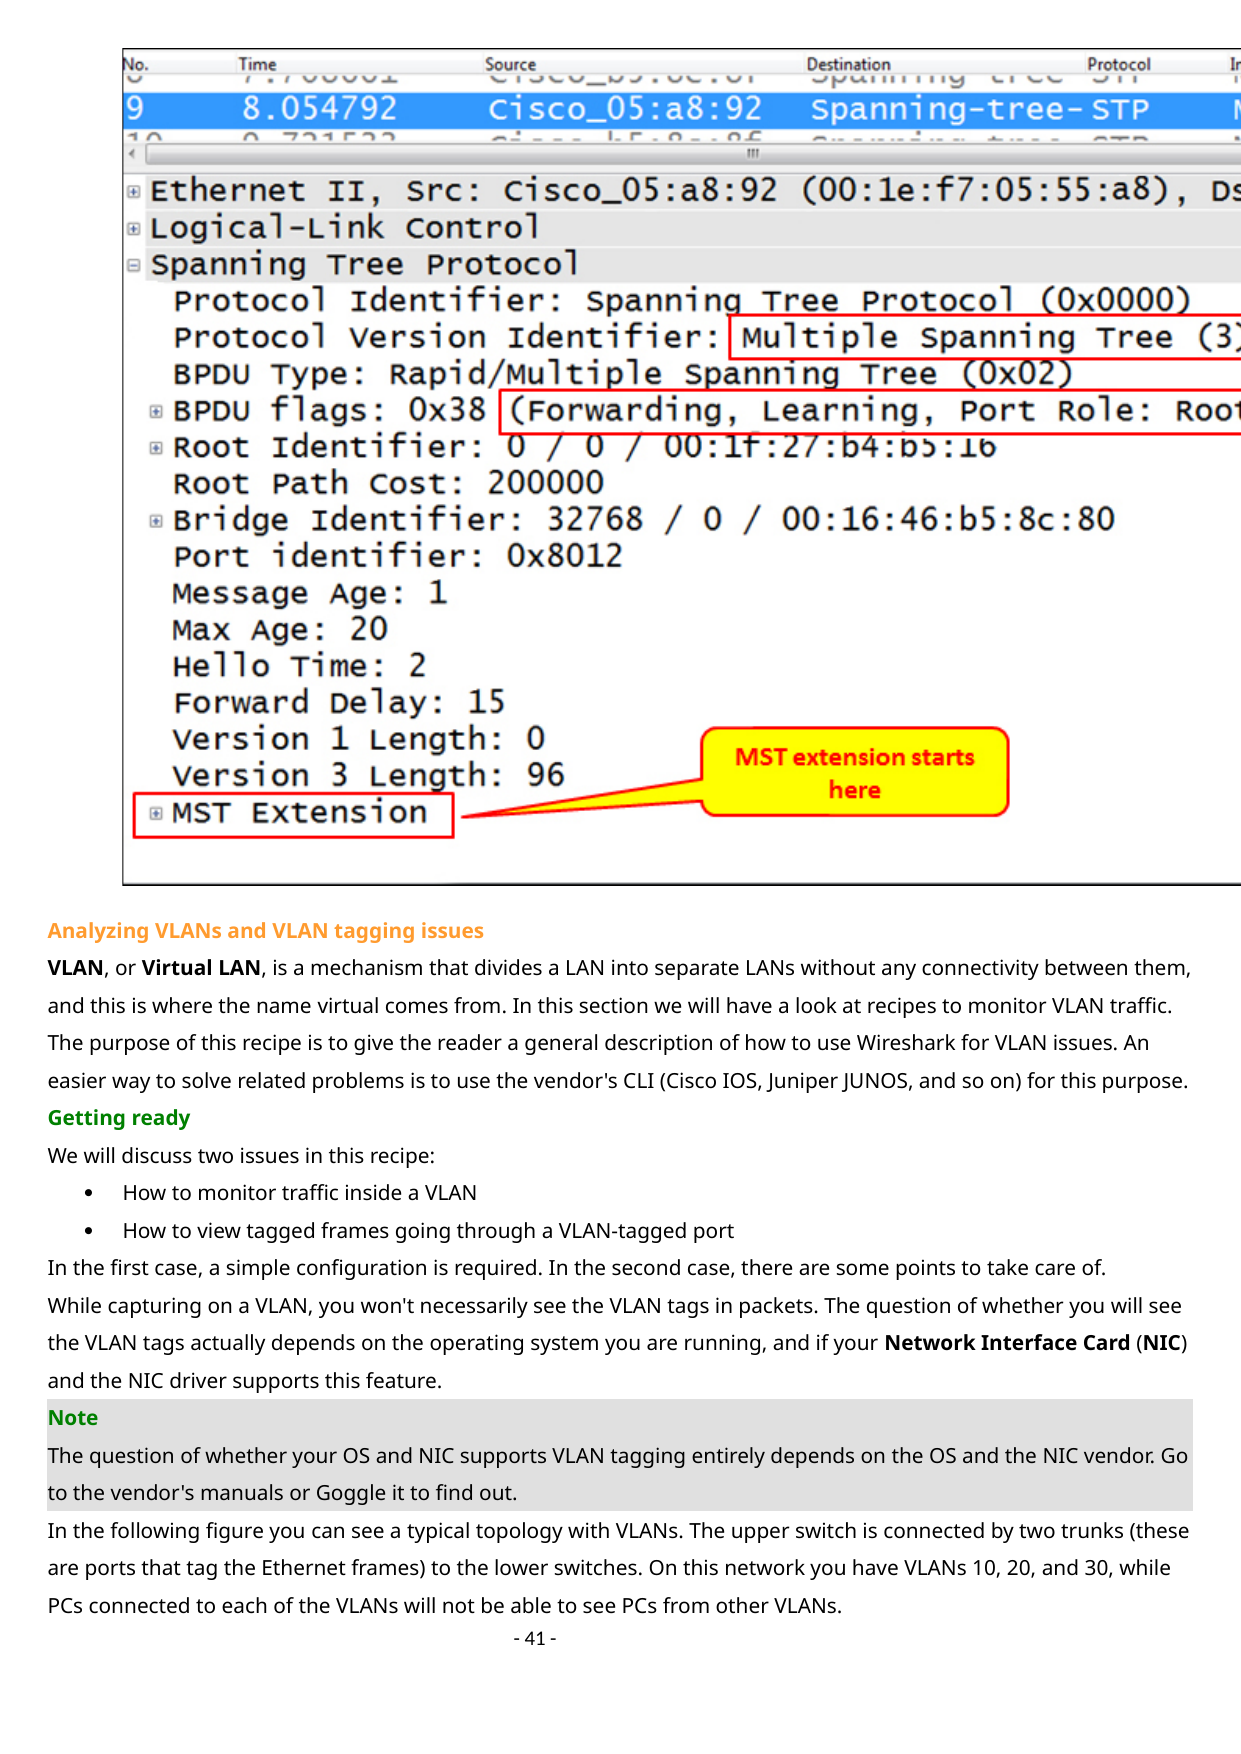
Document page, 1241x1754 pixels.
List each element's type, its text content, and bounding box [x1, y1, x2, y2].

list How to view tagged frames going through a VLAN-tagged port [85, 1211, 1193, 1249]
list How to monitor traffic inside a VLAN [85, 1174, 1193, 1211]
text While capturing on a VLAN, you won't necessarily see the VLAN tags in packets. The question of whether you will see the VLAN tags actually depends on the operating system you are running, and if your Network Interface Card (NIC) and the NIC driver supports this feature. [47, 1286, 1193, 1399]
text The question of whether your OS and NIC supports VLAN tagging entirely depends on the OS and the NIC vendor. Go to the vendor's manuals or Goggle it to find out. [47, 1436, 1193, 1511]
picture [122, 48, 1241, 886]
text In the following figure you can see a typical topology with VLANs. The upper switch is connected by two trunks (these are ports that tag the Ethernet frames) to the lower switches. On this network you have VLANs 10, 20, and 30, while PCs connected to each of the VLANs will not be able to see PCs from other VLANs. [47, 1511, 1193, 1624]
text Analyzing VLANs and VLAN tagging issues [47, 911, 1193, 949]
text VLAN, or Virtual LAN, is a mechanism that divides a LAN into separate LANs without any connectivity between them, and this is where the name virtual comes from. In this section we will have a look at recipes to monitor VLAN traffic. [47, 949, 1193, 1024]
text Note [47, 1399, 1193, 1436]
text Getting ready [47, 1099, 1193, 1136]
text In the first case, a simple configuration is required. In the second case, there are some points to take care of. [47, 1249, 1193, 1286]
text We will discuss two issues in this recipe: [47, 1136, 1193, 1174]
text The purpose of this recipe is to give the reader a general description of how to use Wireshark for VLAN issues. An easier way to solve related problems is to use the vendor's CLI (Cisco IOS, Juniper JUNOS, and so on) for this purpose. [47, 1024, 1193, 1099]
